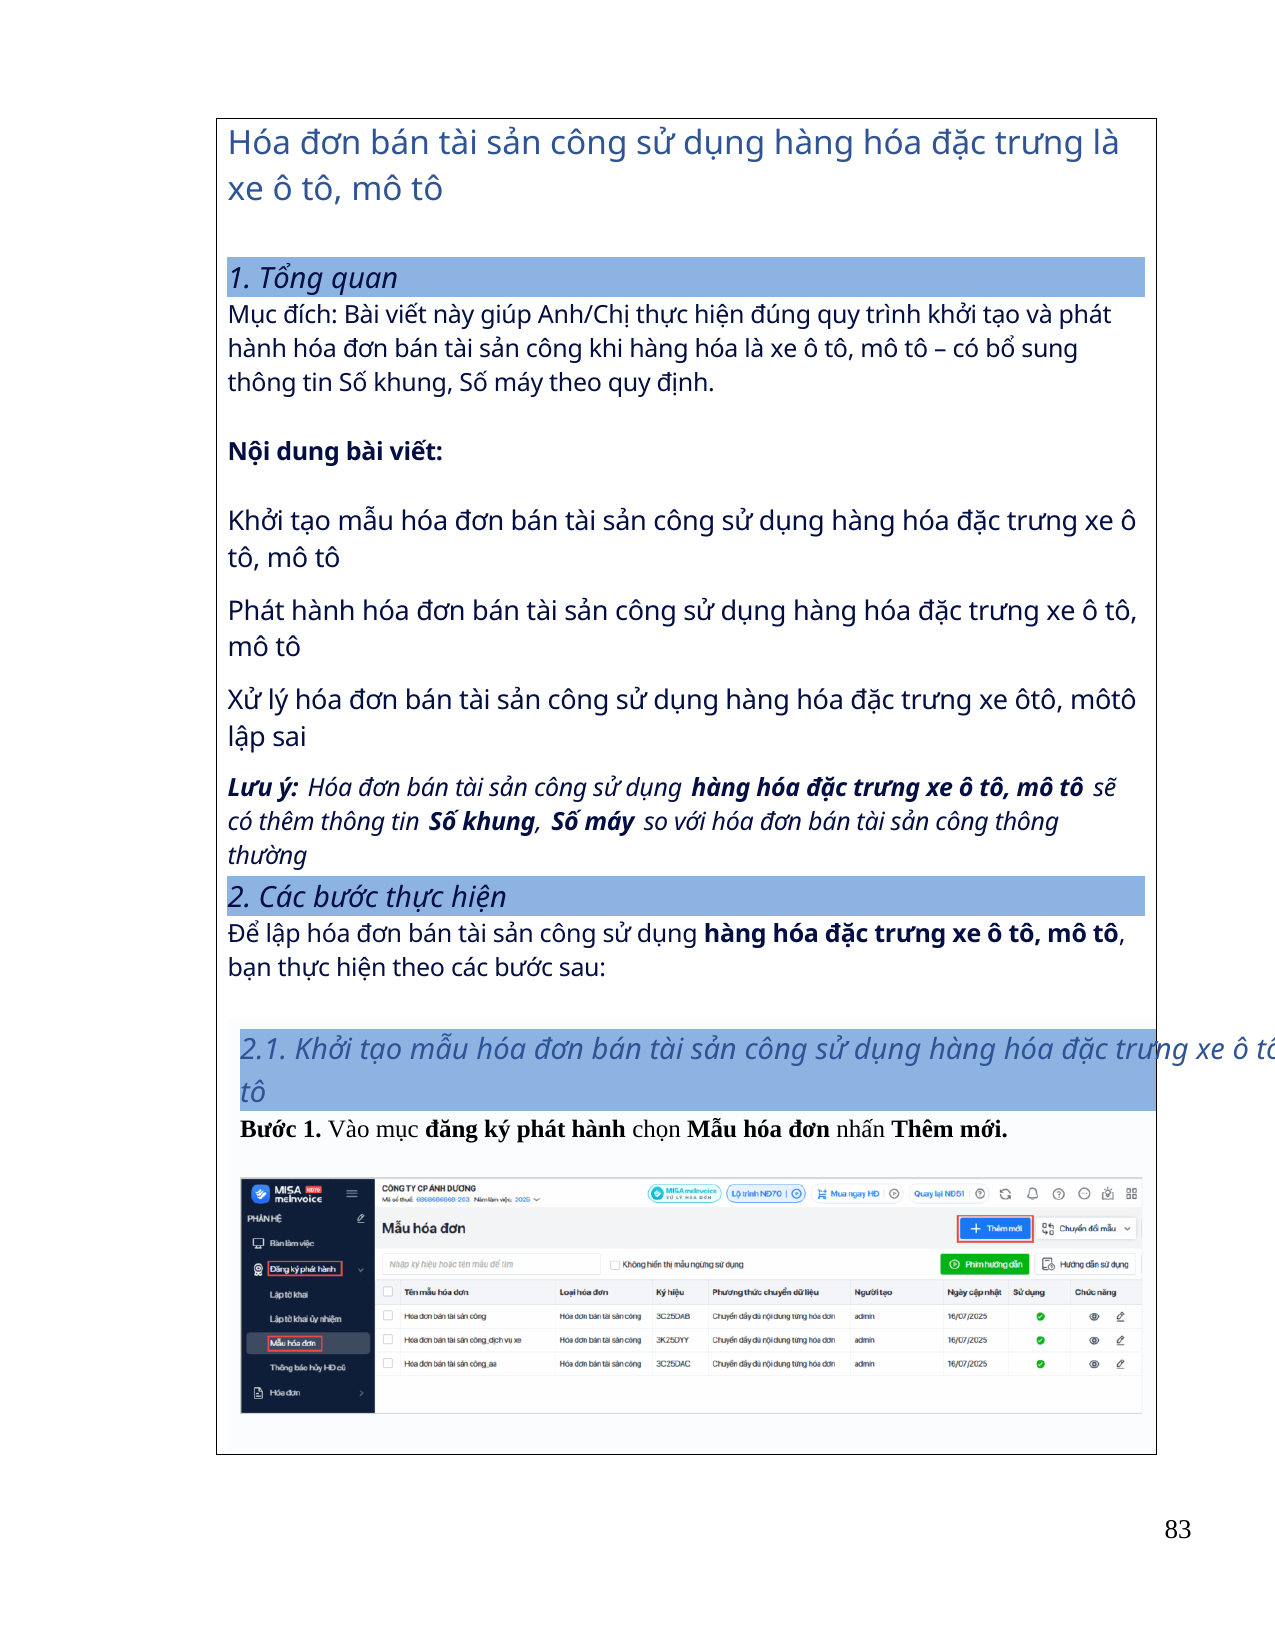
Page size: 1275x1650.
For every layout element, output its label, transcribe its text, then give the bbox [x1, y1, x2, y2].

picture [240, 1177, 1143, 1414]
